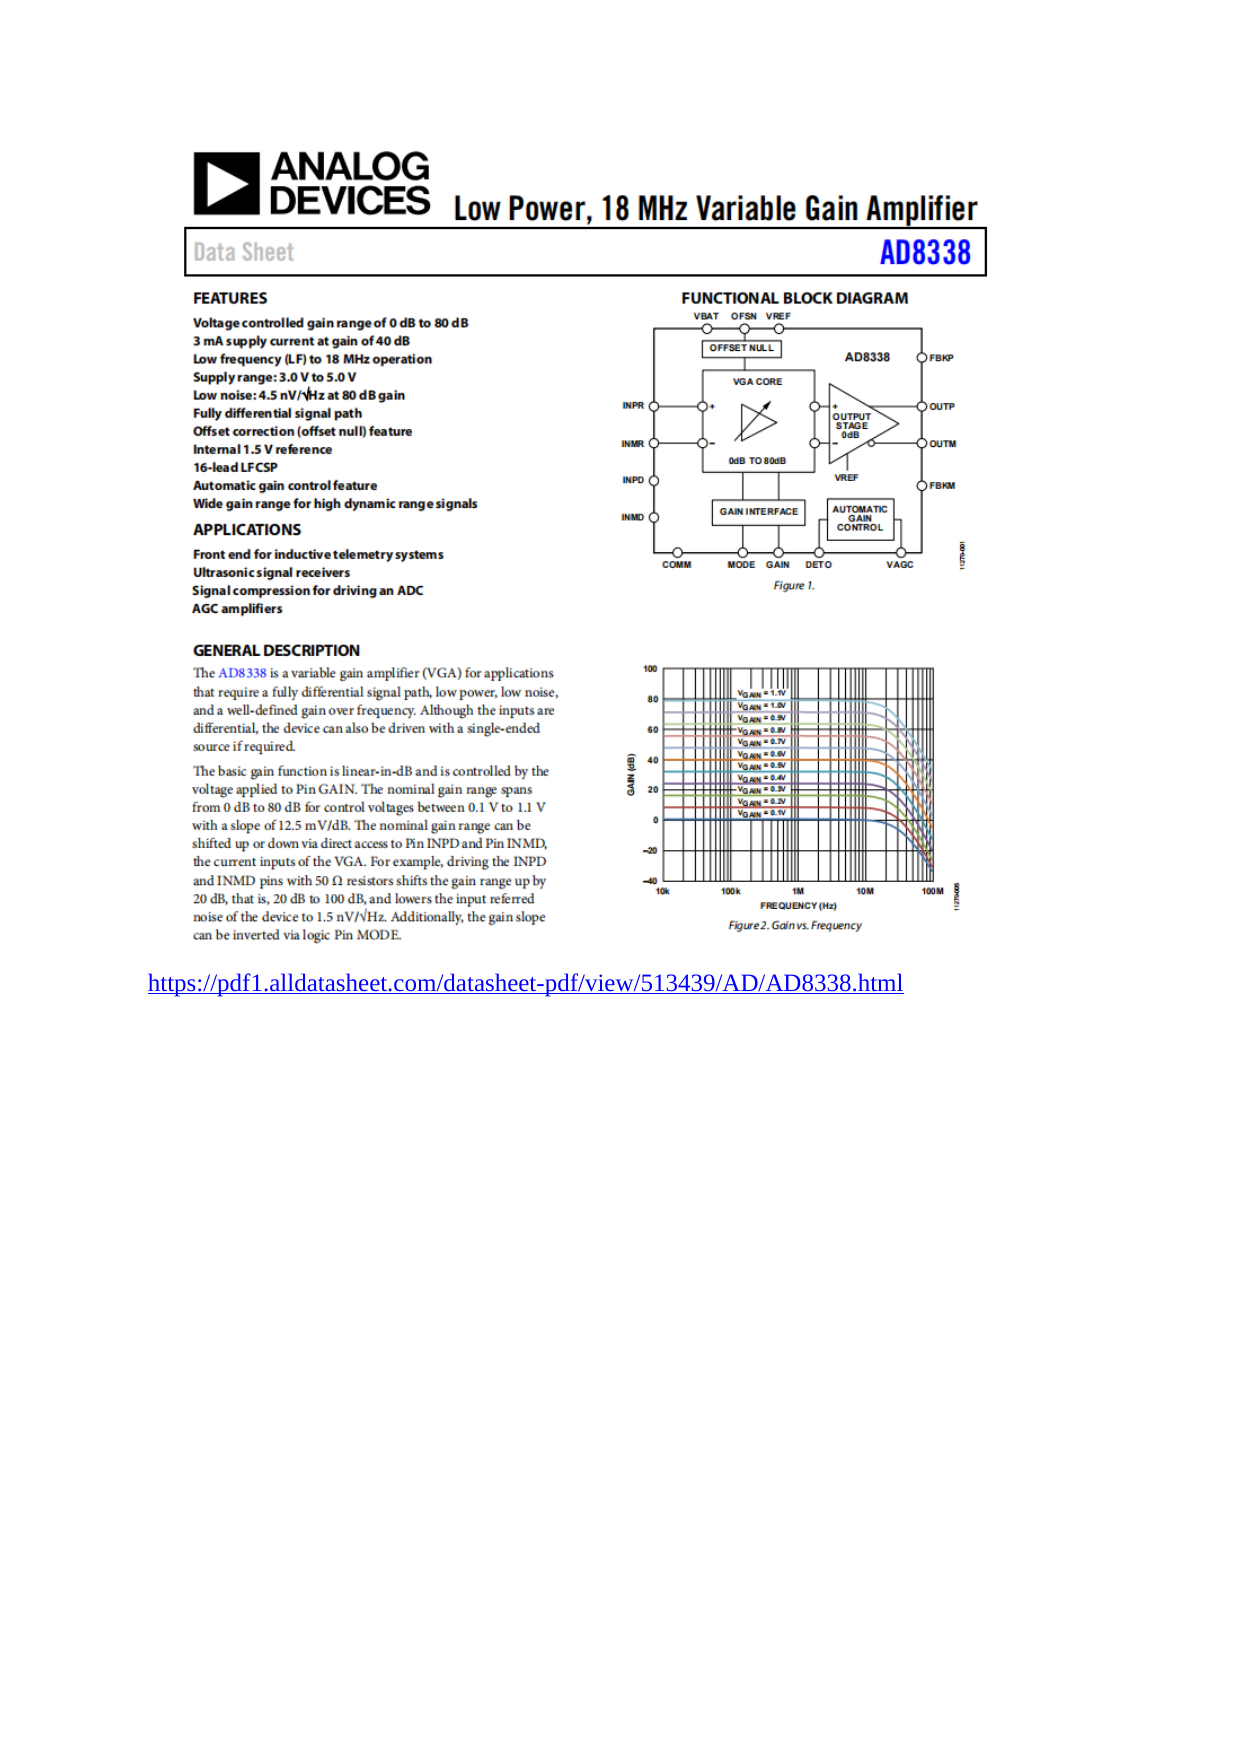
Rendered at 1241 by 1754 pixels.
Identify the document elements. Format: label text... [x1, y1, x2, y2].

picture [147, 150, 1013, 944]
text https://pdf1.alldatasheet.com/datasheet-pdf/view/513439/AD/AD8338.html [148, 968, 1107, 997]
